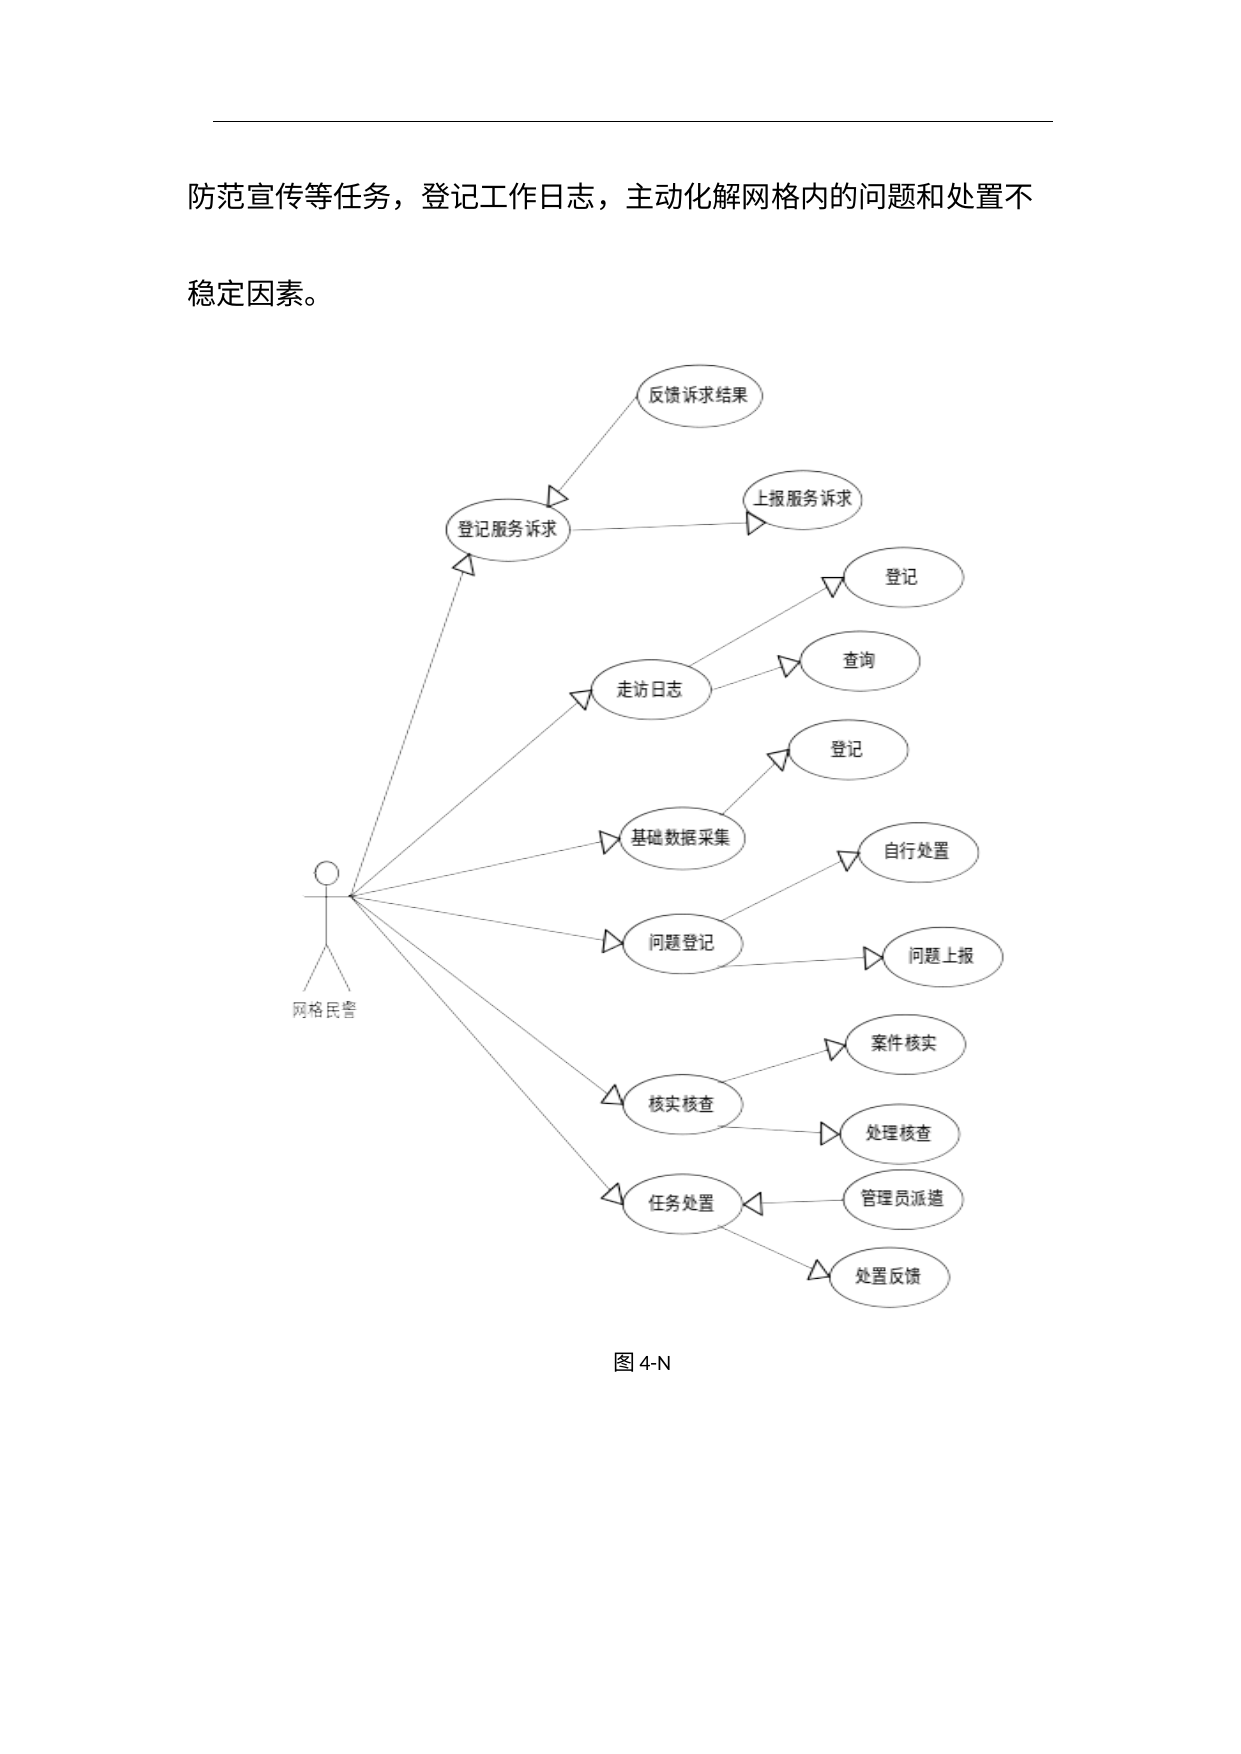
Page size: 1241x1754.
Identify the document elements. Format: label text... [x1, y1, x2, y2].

text 图4-N [187, 1344, 1053, 1377]
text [187, 162, 1053, 324]
